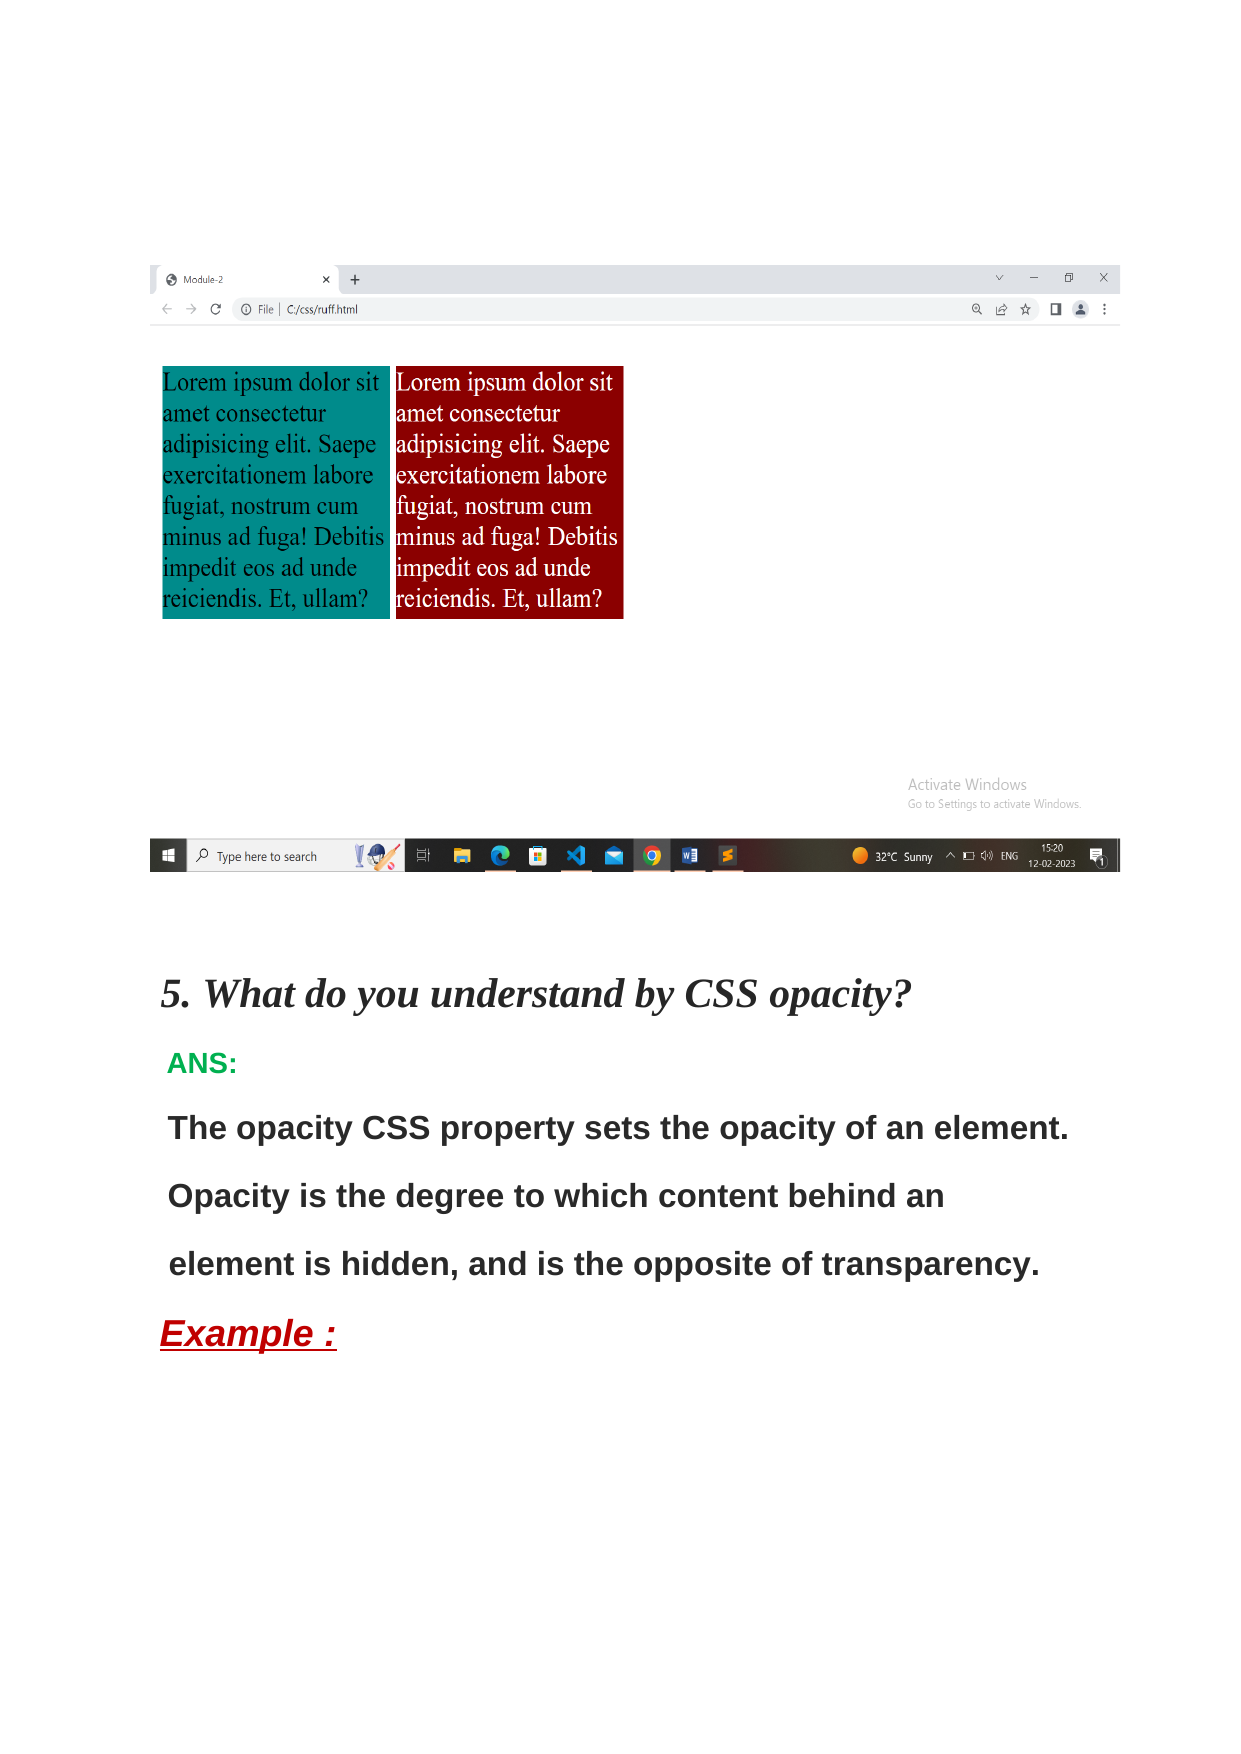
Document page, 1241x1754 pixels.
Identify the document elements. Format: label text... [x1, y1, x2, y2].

subtitle element is hidden, and is the opposite of transparency. [150, 1244, 1090, 1282]
subtitle Opacity is the degree to which content behind an [158, 1176, 1090, 1214]
subtitle Example : [150, 1311, 1090, 1354]
picture [150, 265, 1121, 872]
subtitle 5. What do you understand by CSS opacity? [150, 969, 1090, 1017]
subtitle ANS: [158, 1046, 1090, 1079]
subtitle The opacity CSS property sets the opacity of an element. [158, 1108, 1090, 1147]
